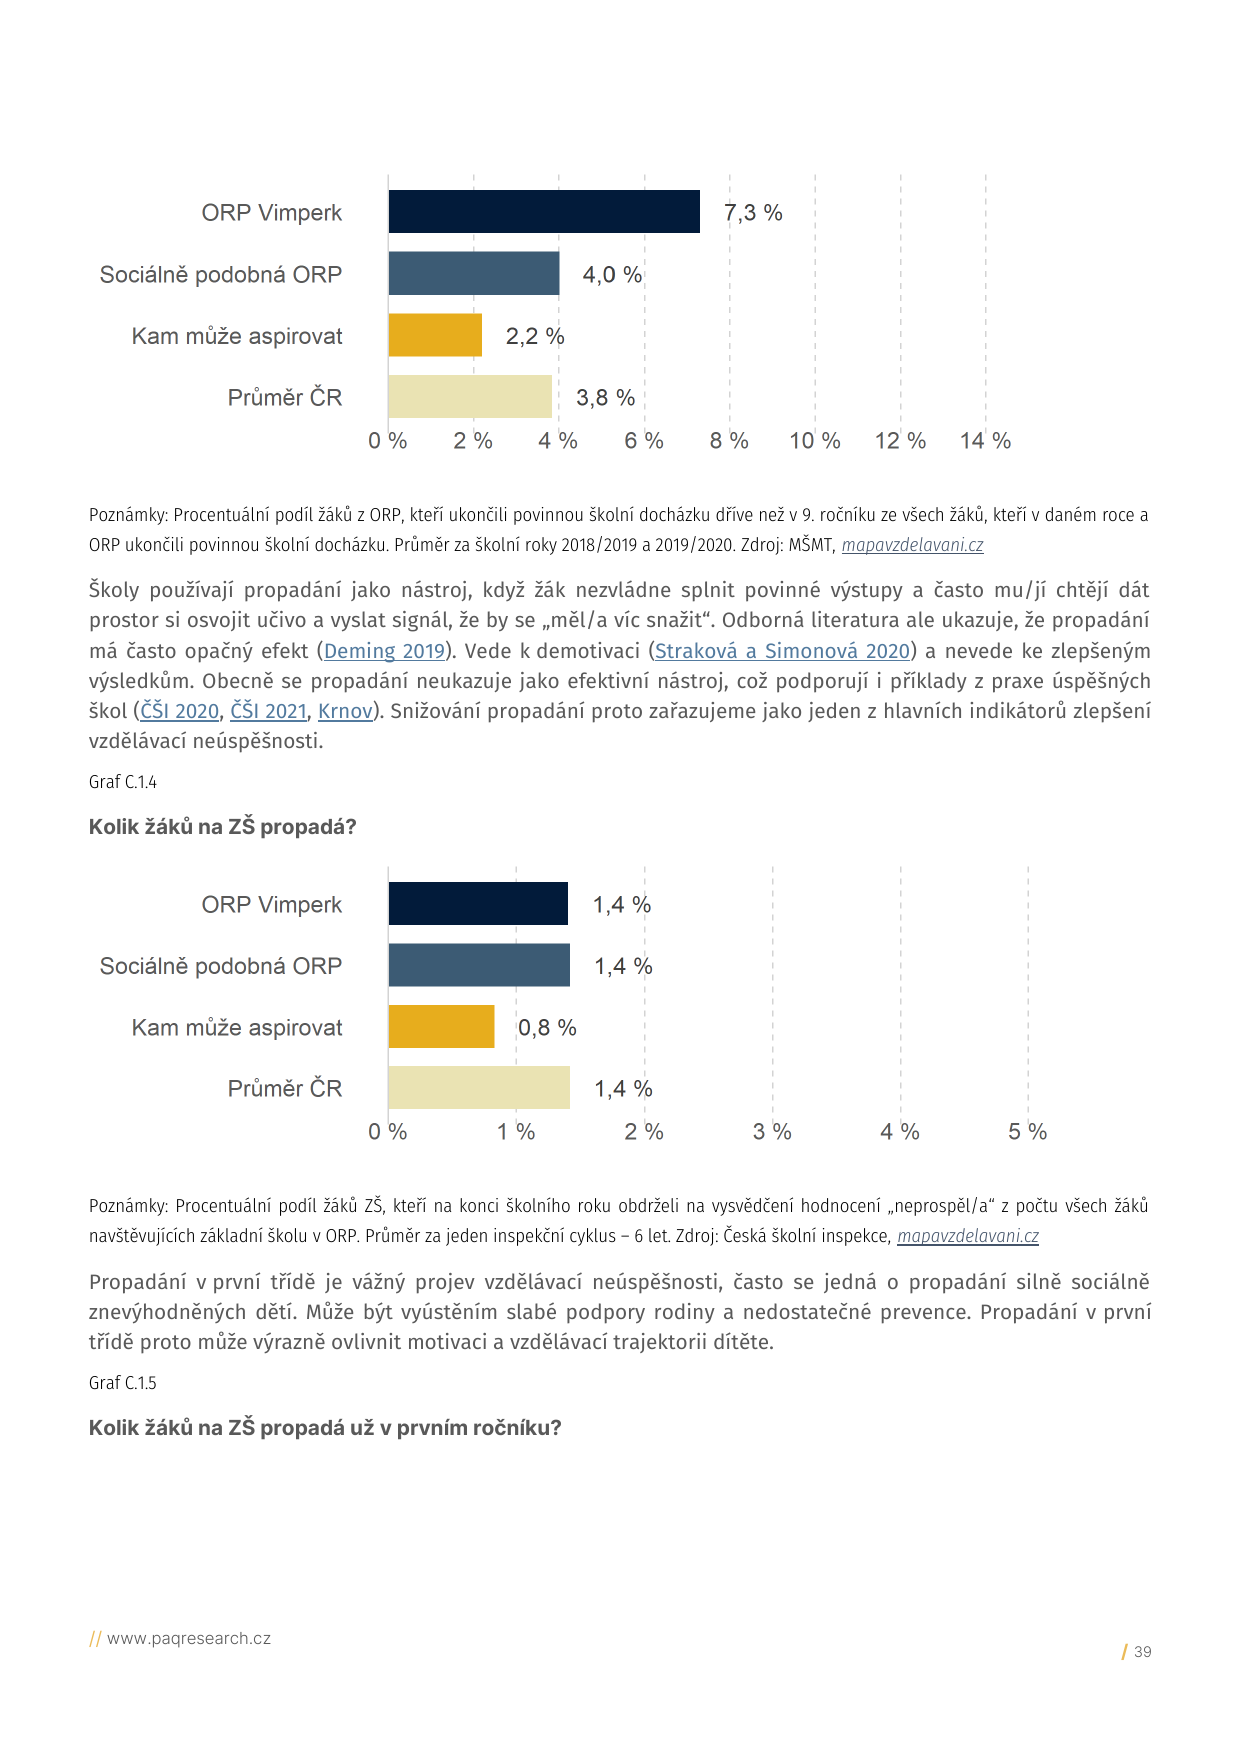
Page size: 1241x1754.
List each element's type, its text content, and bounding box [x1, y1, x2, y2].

text Graf C.1.4 [89, 771, 1152, 793]
text Propadání v první třídě je vážný projev vzdělávací neúspěšnosti, často se jedná o propadání silně sociálně znevýhodněných dětí. Může být vyústěním slabé podpory rodiny a nedostatečné prevence. Propadání v první třídě proto může výrazně ovlivnit motivaci a vzdělávací trajektorii dítěte. [89, 1264, 1152, 1355]
text Poznámky: Procentuální podíl žáků z ORP, kteří ukončili povinnou školní docházku dříve než v 9. ročníku ze všech žáků, kteří v daném roce a ORP ukončili povinnou školní docházku. Průměr za školní roky 2018/2019 a 2019/2020. Zdroj: MŠMT, mapavzdelavani.cz [89, 496, 1152, 556]
text Graf C.1.5 [89, 1372, 1152, 1394]
text Kolik žáků na ZŠ propadá? [89, 809, 1152, 839]
picture [88, 147, 1139, 480]
text Školy používají propadání jako nástroj, když žák nezvládne splnit povinné výstupy a často mu/jí chtějí dát prostor si osvojit učivo a vyslat signál, že by se „měl/a víc snažit“. Odborná literatura ale ukazuje, že propadání má často opačný efekt (Deming 2019). Vede k demotivaci (Straková a Simonová 2020) a nevede ke zlepšeným výsledkům. Obecně se propadání neukazuje jako efektivní nástroj, což podporují i příklady z praxe úspěšných škol (ČŠI 2020, ČŠI 2021, Krnov). Snižování propadání proto zařazujeme jako jeden z hlavních indikátorů zlepšení vzdělávací neúspěšnosti. [89, 573, 1152, 754]
picture [88, 839, 1139, 1171]
text Poznámky: Procentuální podíl žáků ZŠ, kteří na konci školního roku obdrželi na vysvědčení hodnocení „neprospěl/a“ z počtu všech žáků navštěvujících základní školu v ORP. Průměr za jeden inspekční cyklus – 6 let. Zdroj: Česká školní inspekce, mapavzdelavani.cz [89, 1187, 1152, 1248]
text Kolik žáků na ZŠ propadá už v prvním ročníku? [89, 1410, 1152, 1440]
